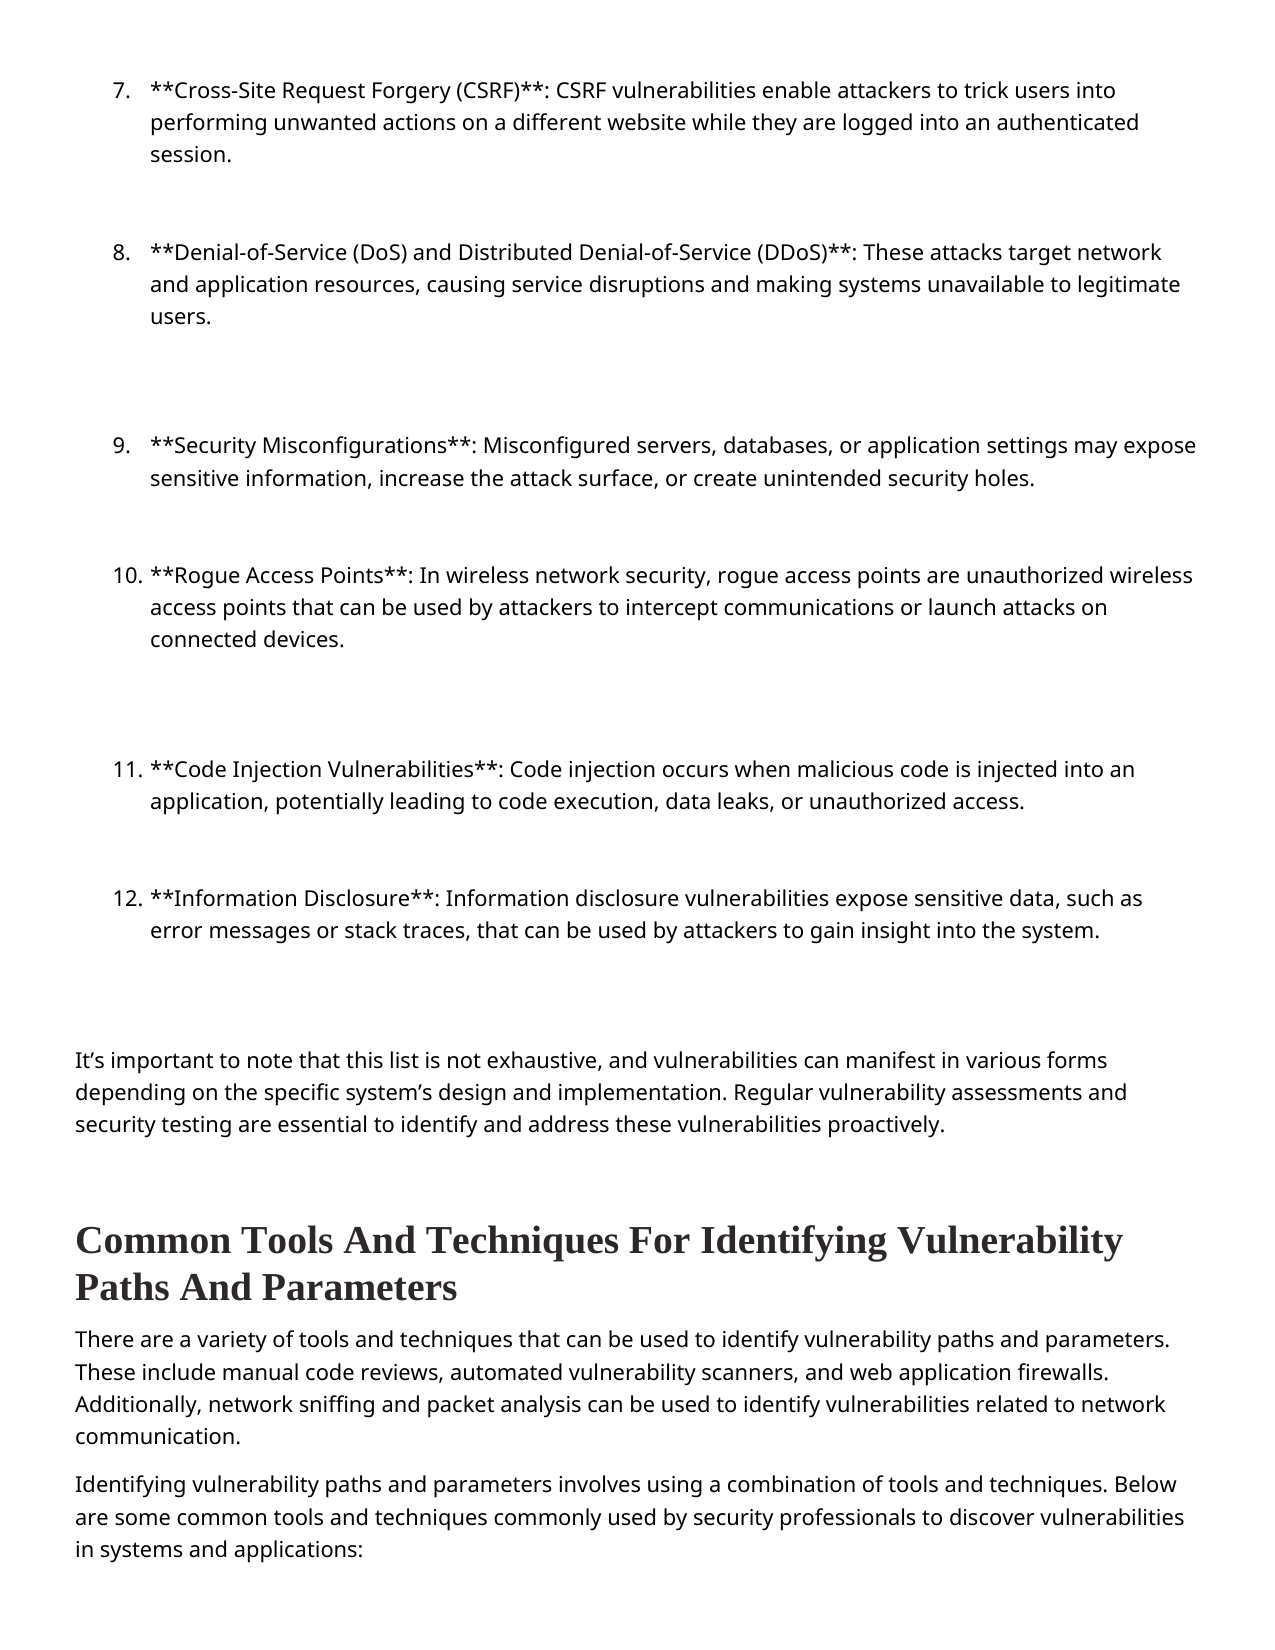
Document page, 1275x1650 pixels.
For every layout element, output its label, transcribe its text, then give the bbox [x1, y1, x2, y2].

subtitle Common Tools And Techniques For Identifying Vulnerability Paths And Parameters [75, 1215, 1200, 1309]
list **Security Misconfigurations**: Misconfigured servers, databases, or application settings may expose sensitive information, increase the attack surface, or create unintended security holes. [112, 430, 1200, 492]
text Identifying vulnerability paths and parameters involves using a combination of tools and techniques. Below are some common tools and techniques commonly used by security professionals to discover vulnerabilities in systems and applications: [75, 1469, 1200, 1563]
list **Cross-Site Request Forgery (CSRF)**: CSRF vulnerabilities enable attackers to trick users into performing unwanted actions on a different website while they are logged into an authenticated session. [112, 75, 1200, 169]
text There are a variety of tools and techniques that can be used to identify vulnerability paths and parameters. These include manual code reviews, automated vulnerability scanners, and web application firewalls. Additionally, network sniffing and packet analysis can be used to identify vulnerabilities related to network communication. [75, 1324, 1200, 1450]
list **Denial-of-Service (DoS) and Distributed Denial-of-Service (DDoS)**: These attacks target network and application resources, causing service disruptions and making systems unavailable to legitimate users. [112, 237, 1200, 331]
list **Information Disclosure**: Information disclosure vulnerabilities expose sensitive data, such as error messages or stack traces, that can be used by attackers to gain insight into the system. [112, 883, 1200, 945]
list **Code Injection Vulnerabilities**: Code injection occurs when malicious code is injected into an application, potentially leading to code execution, data leaks, or unauthorized access. [112, 754, 1200, 816]
text It’s important to note that this list is not exhaustive, and vulnerabilities can manifest in various forms depending on the specific system’s design and implementation. Regular vulnerability assessments and security testing are essential to identify and address these vulnerabilities proactively. [75, 1045, 1200, 1139]
list **Rogue Access Points**: In wireless network security, rogue access points are unauthorized wireless access points that can be used by attackers to intercept communications or launch attacks on connected devices. [112, 560, 1200, 654]
